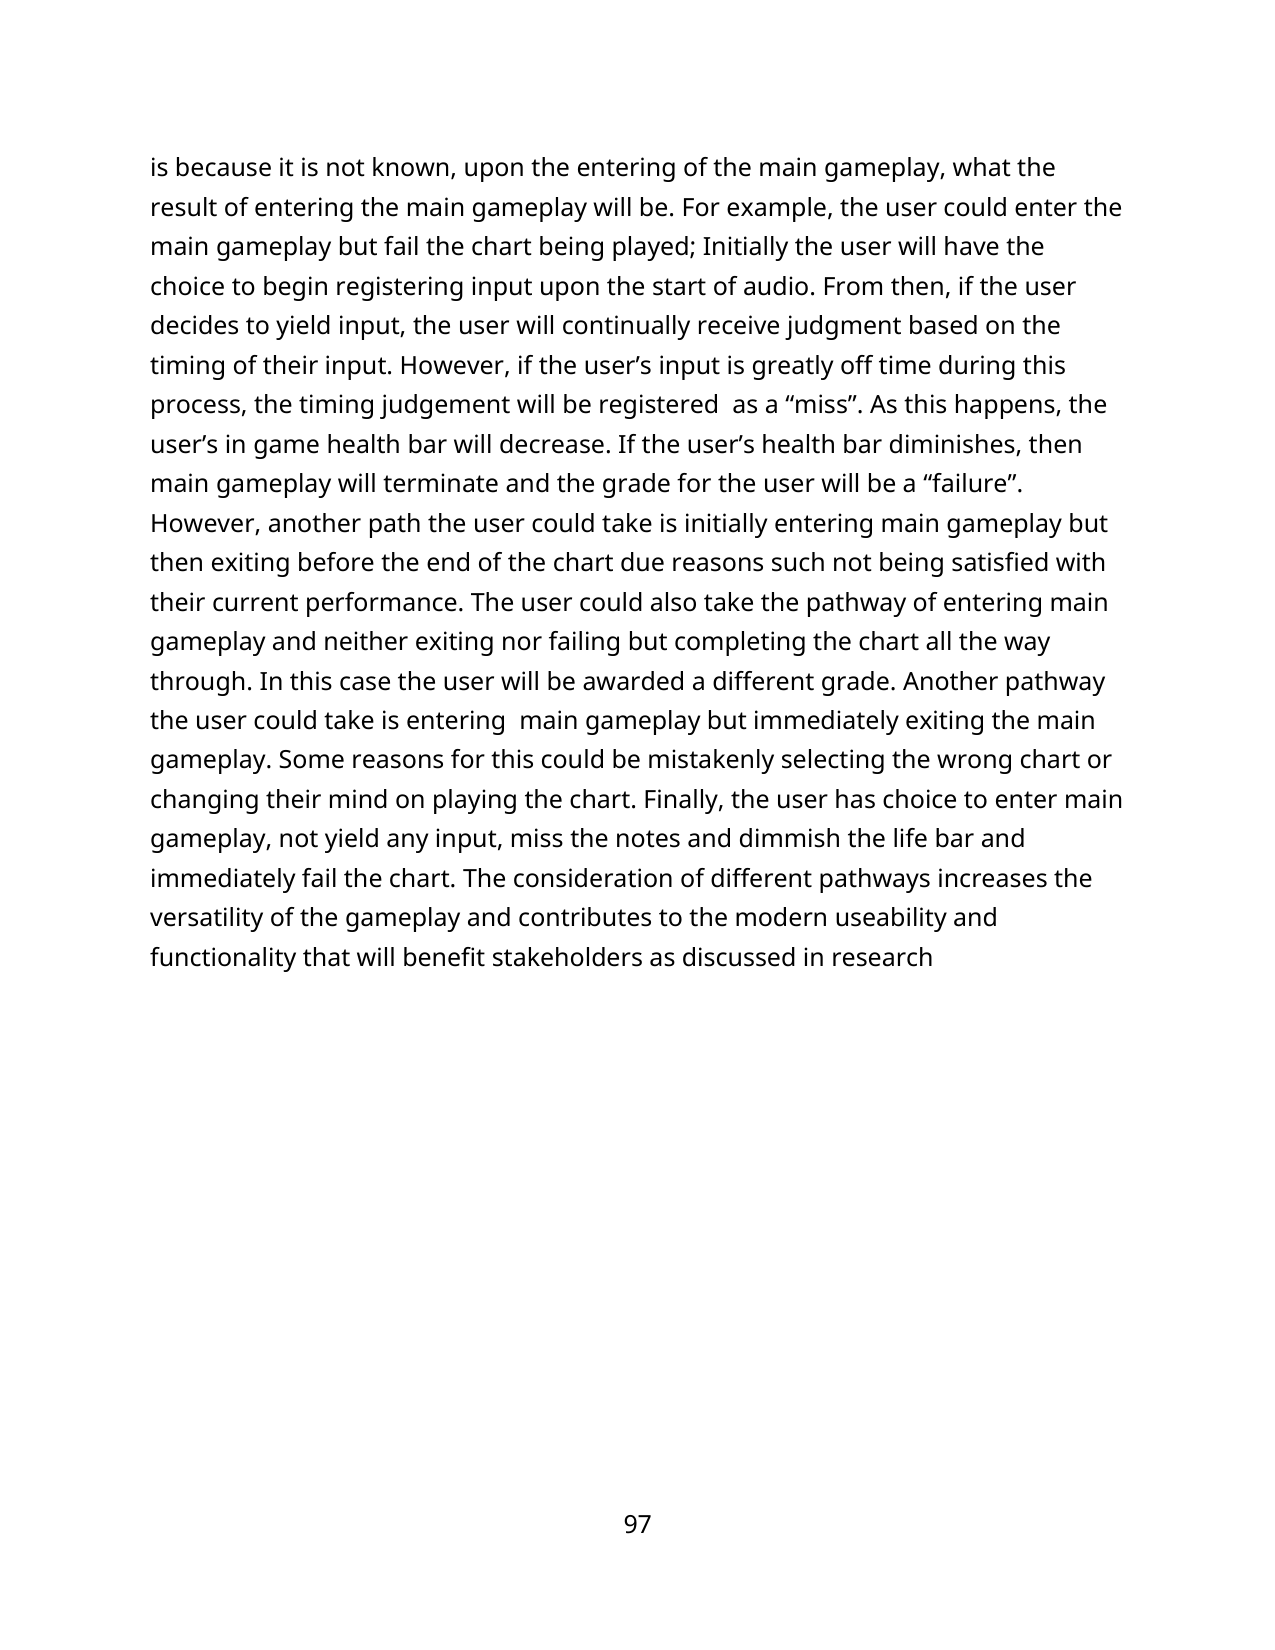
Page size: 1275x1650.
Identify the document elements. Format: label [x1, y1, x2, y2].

text [150, 150, 1125, 974]
